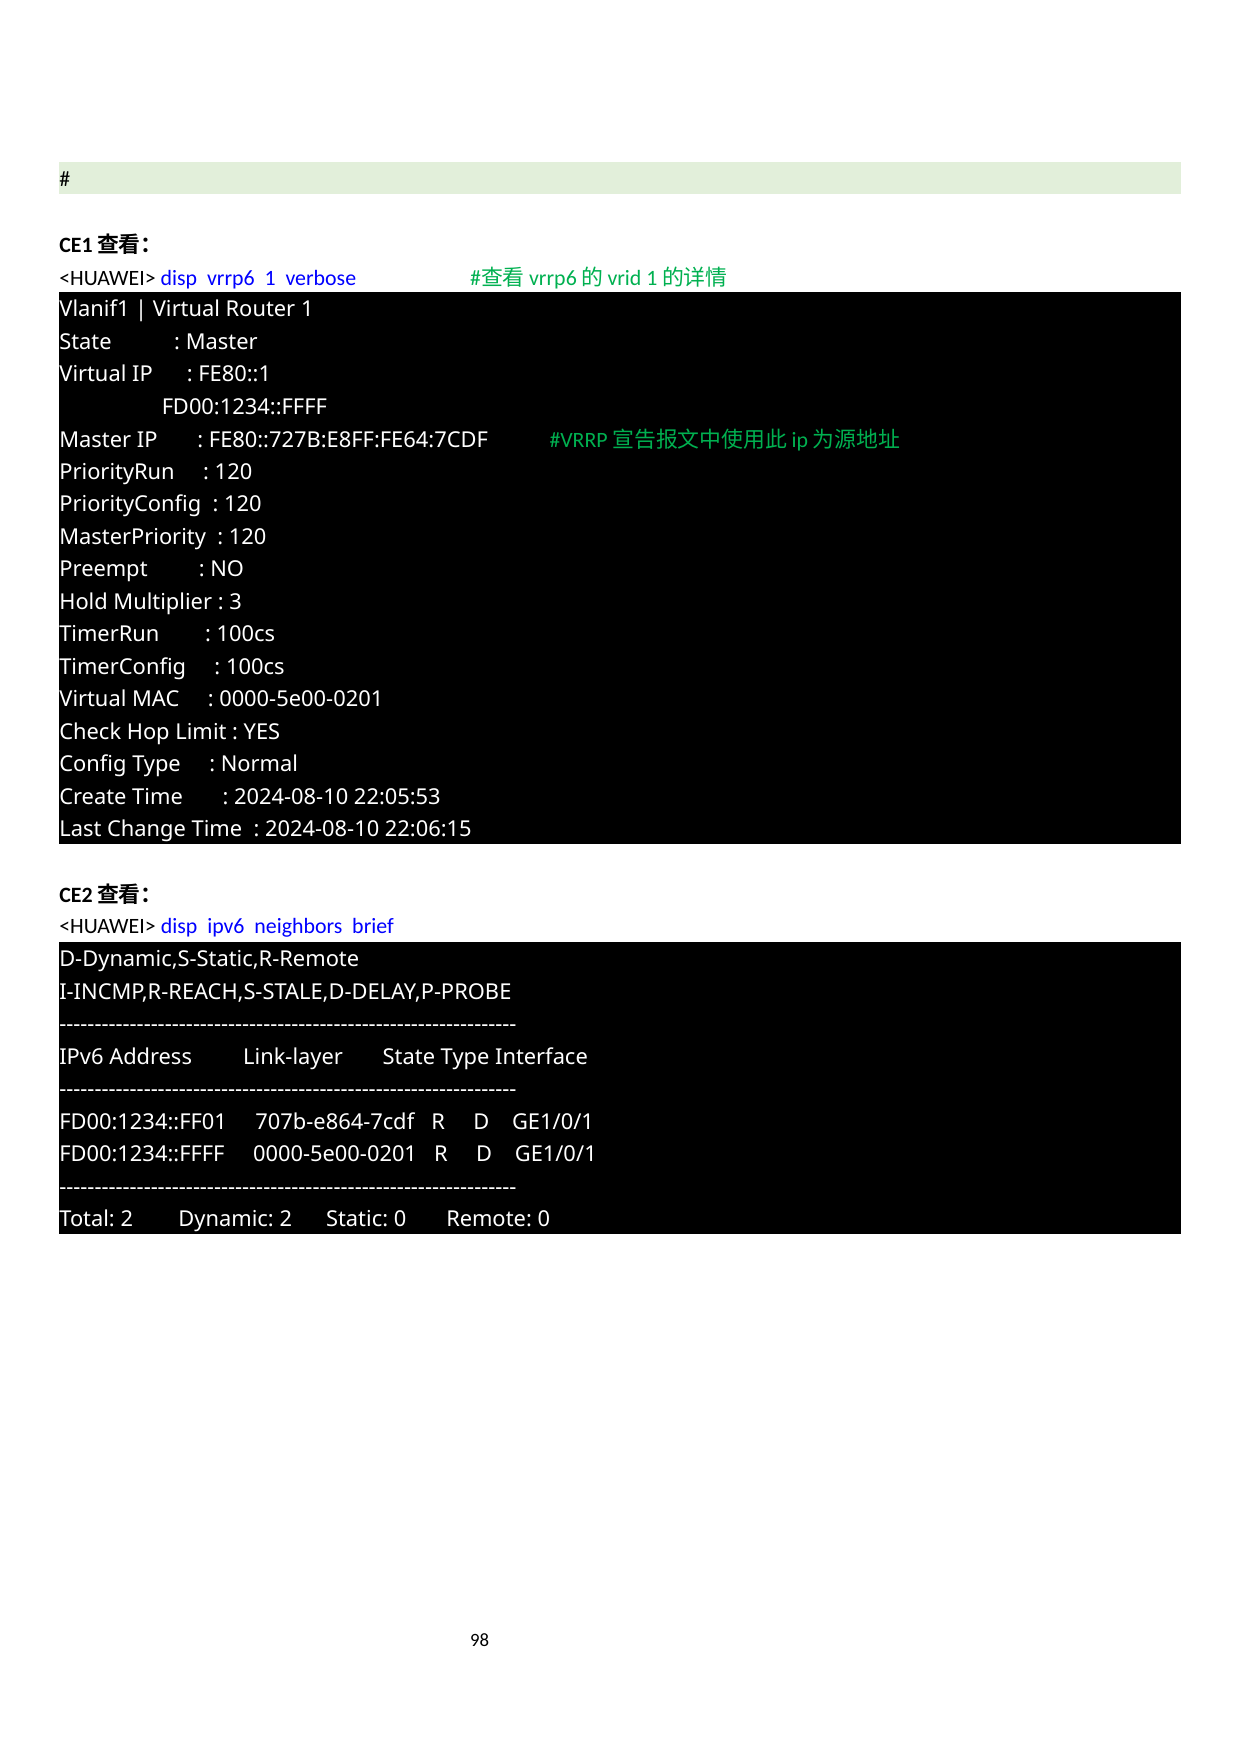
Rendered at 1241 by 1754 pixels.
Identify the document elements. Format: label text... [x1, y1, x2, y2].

text PriorityConfig : 120 [59, 487, 1181, 519]
text IPv6 Address Link-layer State Type Interface [59, 1039, 1181, 1072]
text Virtual IP : FE80::1 [59, 357, 1181, 389]
text MasterPriority : 120 [59, 519, 1181, 552]
text Last Change Time : 2024-08-10 22:06:15 [59, 812, 1181, 844]
text State : Master [59, 324, 1181, 357]
text Hold Multiplier : 3 [59, 584, 1181, 617]
text Total: 2 Dynamic: 2 Static: 0 Remote: 0 [59, 1202, 1181, 1234]
text Preempt : NO [59, 552, 1181, 584]
text FD00:1234::FF01 707b-e864-7cdf R D GE1/0/1 [59, 1104, 1181, 1137]
text ----------------------------------------------------------------- [59, 1007, 1181, 1039]
text TimerRun : 100cs [59, 617, 1181, 649]
text PriorityRun : 120 [59, 454, 1181, 487]
text <HUAWEI> disp vrrp6 1 verbose #查看vrrp6的vrid 1的详情 [59, 259, 1181, 292]
text ----------------------------------------------------------------- [59, 1169, 1181, 1202]
text TimerConfig : 100cs [59, 649, 1181, 682]
text # [59, 162, 1181, 194]
text Vlanif1 | Virtual Router 1 [59, 292, 1181, 324]
text D-Dynamic,S-Static,R-Remote [59, 942, 1181, 974]
text Virtual MAC : 0000-5e00-0201 [59, 682, 1181, 714]
text CE2查看： [59, 877, 1181, 909]
text FD00:1234::FFFF [59, 389, 1181, 422]
text Config Type : Normal [59, 747, 1181, 779]
text <HUAWEI> disp ipv6 neighbors brief [59, 909, 1181, 942]
text Check Hop Limit : YES [59, 714, 1181, 747]
text CE1查看： [59, 227, 1181, 259]
text Master IP : FE80::727B:E8FF:FE64:7CDF #VRRP宣告报文中使用此ip为源地址 [59, 422, 1181, 454]
text FD00:1234::FFFF 0000-5e00-0201 R D GE1/0/1 [59, 1137, 1181, 1169]
text I-INCMP,R-REACH,S-STALE,D-DELAY,P-PROBE [59, 974, 1181, 1007]
text Create Time : 2024-08-10 22:05:53 [59, 779, 1181, 812]
text ----------------------------------------------------------------- [59, 1072, 1181, 1104]
